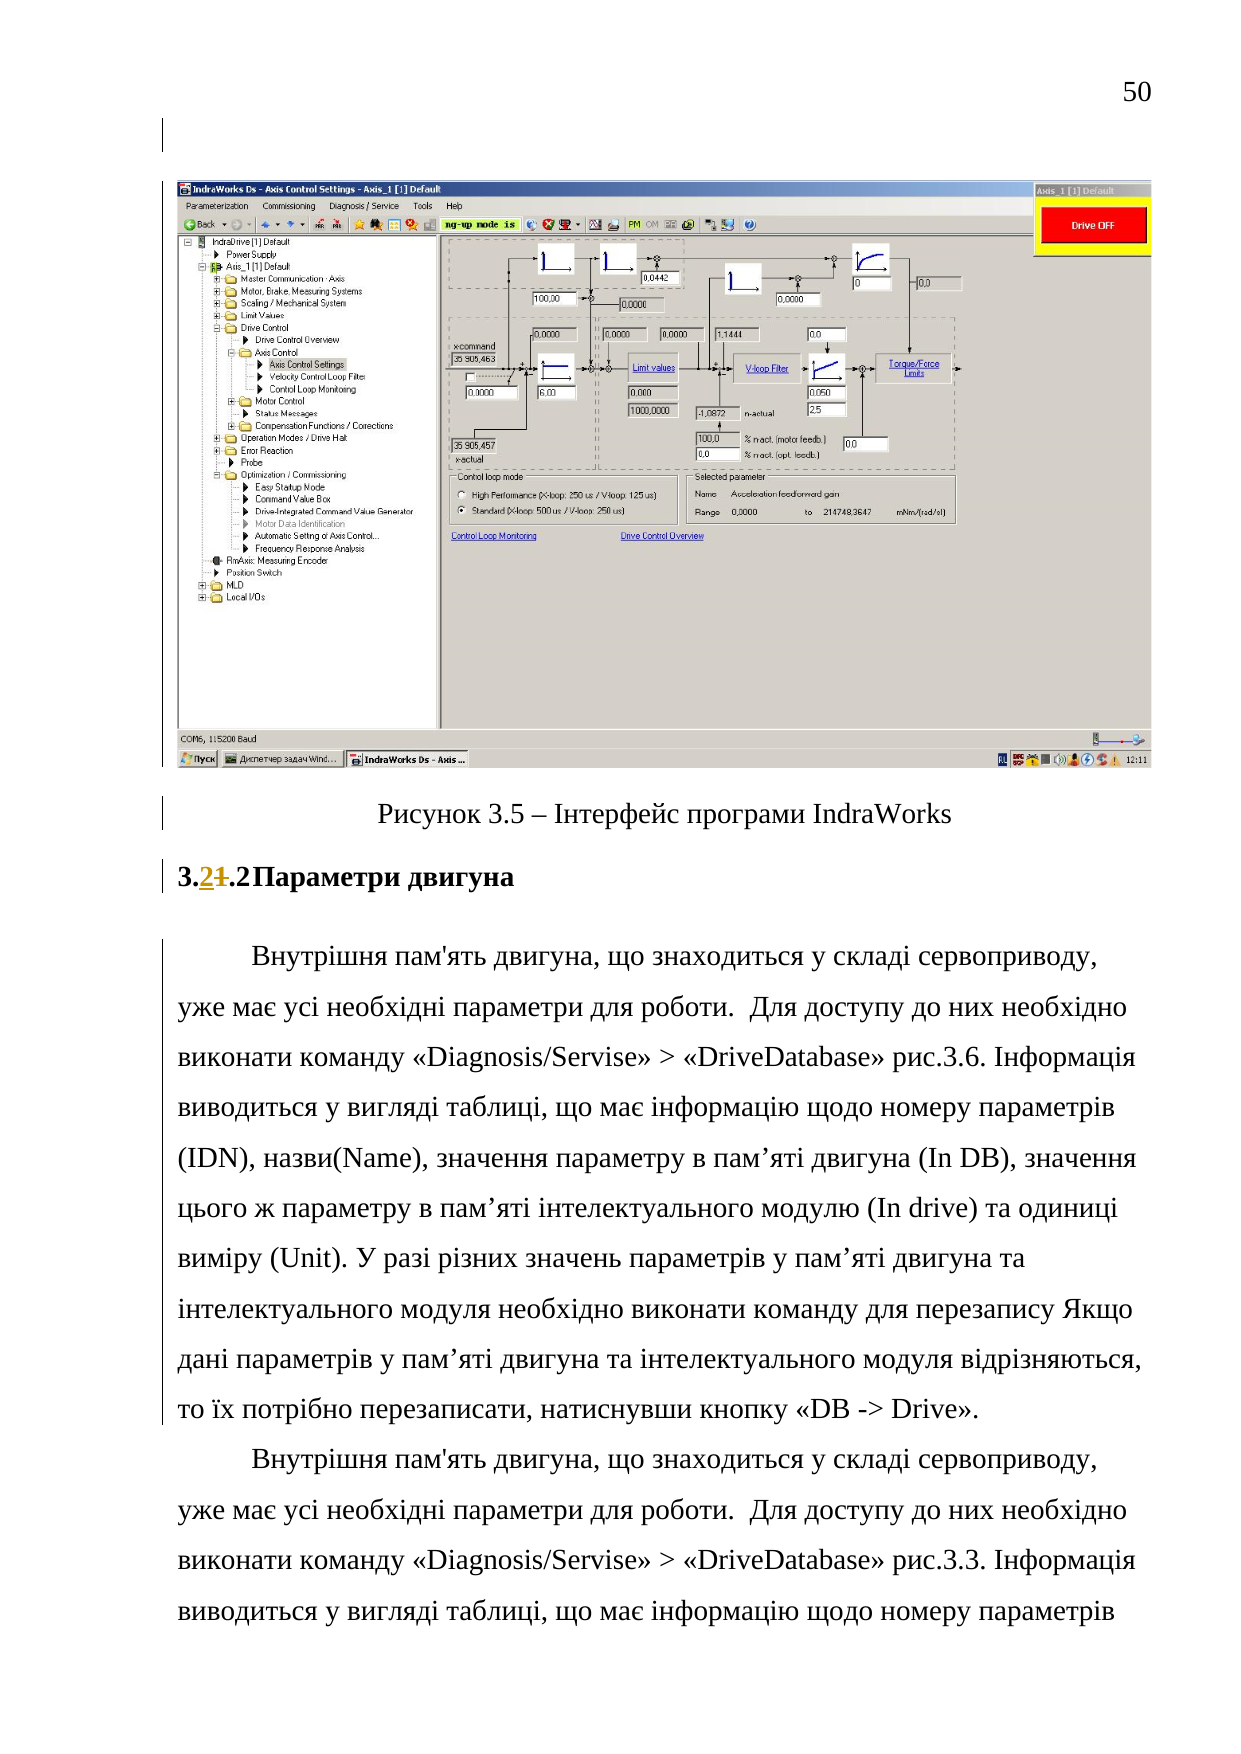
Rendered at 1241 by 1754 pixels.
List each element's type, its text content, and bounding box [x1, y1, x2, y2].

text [177, 1442, 1152, 1626]
picture [177, 180, 1152, 768]
subtitle 3..2 Параметри двигуна [177, 859, 1152, 893]
text Внутрішня пам'ять двигуна, що знаходиться у складі сервоприводу, уже має усі необхідні параметри для роботи. Для доступу до них необхідно виконати команду «Diagnosis/Servise» > «DriveDatabase» рис.3.6. Інформація виводиться у вигляді таблиці, що має інформацію щодо номеру параметрів (IDN), назви(Name), значення параметру в пам’яті двигуна (In DB), значення цього ж параметру в пам’яті інтелектуального модулю (In drive) та одиниці виміру (Unit). У разі різних значень параметрів у пам’яті двигуна та інтелектуального модуля необхідно виконати команду для перезапису Якщо дані параметрів у пам’яті двигуна та інтелектуального модуля відрізняються, то їх потрібно перезаписати, натиснувши кнопку «DB -> Drive». [177, 938, 1152, 1425]
text Рисунок 3.5 – Інтерфейс програми IndraWorks [177, 796, 1152, 830]
